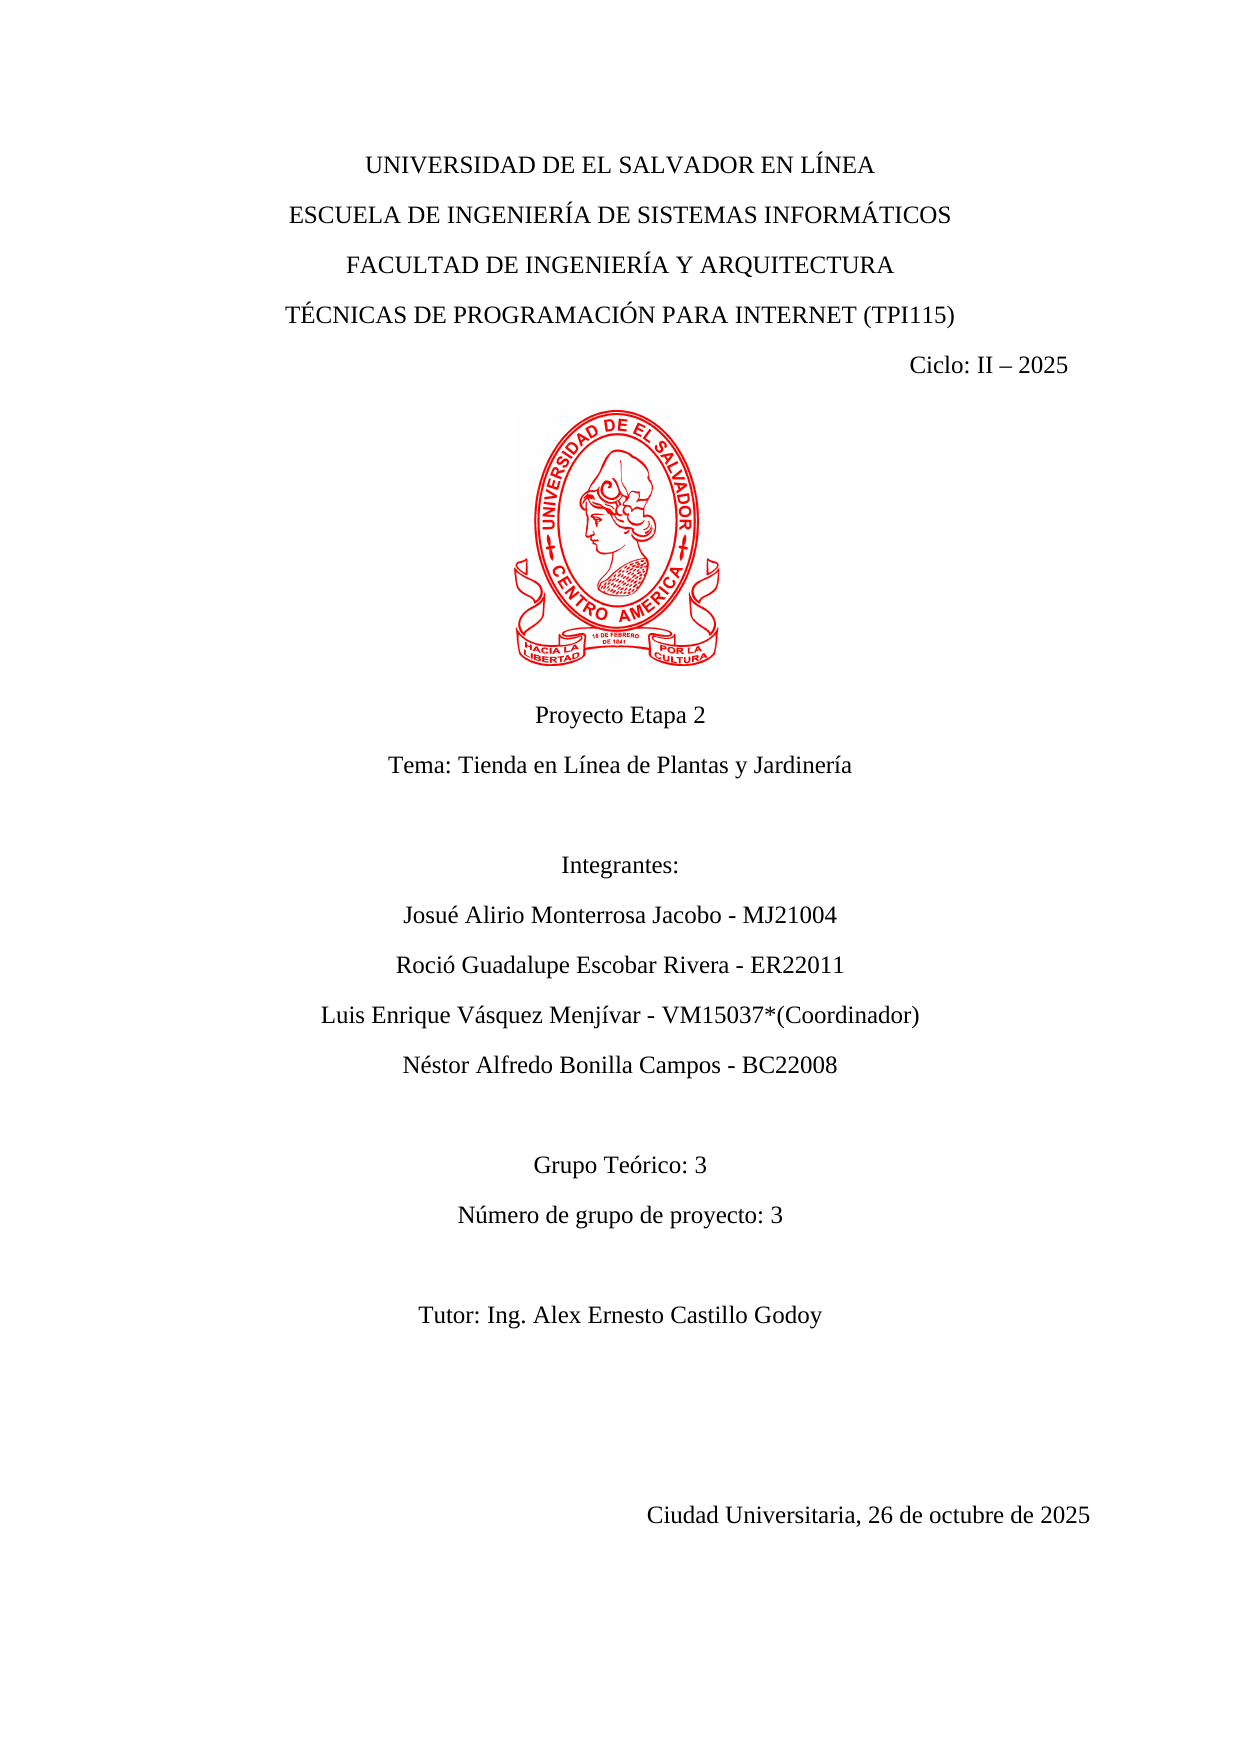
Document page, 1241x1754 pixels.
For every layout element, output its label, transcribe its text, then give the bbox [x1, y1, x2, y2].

text Ciclo: II – 2025 [150, 350, 1090, 379]
text Ciudad Universitaria, 26 de octubre de 2025 [150, 1500, 1090, 1529]
text Integrantes: [150, 850, 1090, 879]
text Proyecto Etapa 2 [150, 700, 1090, 729]
text TÉCNICAS DE PROGRAMACIÓN PARA INTERNET (TPI115) [150, 300, 1090, 329]
text Tutor: Ing. Alex Ernesto Castillo Godoy [150, 1300, 1090, 1329]
text Luis Enrique Vásquez Menjívar - VM15037*(Coordinador) [150, 1000, 1090, 1029]
text UNIVERSIDAD DE EL SALVADOR EN LÍNEA [150, 150, 1090, 179]
text FACULTAD DE INGENIERÍA Y ARQUITECTURA [150, 250, 1090, 279]
text Roció Guadalupe Escobar Rivera - ER22011 [150, 950, 1090, 979]
picture [514, 409, 720, 666]
text Tema: Tienda en Línea de Plantas y Jardinería [150, 750, 1090, 779]
text ESCUELA DE INGENIERÍA DE SISTEMAS INFORMÁTICOS [150, 200, 1090, 229]
text Néstor Alfredo Bonilla Campos - BC22008 [150, 1050, 1090, 1079]
text Josué Alirio Monterrosa Jacobo - MJ21004 [150, 900, 1090, 929]
text Grupo Teórico: 3 [150, 1150, 1090, 1179]
text Número de grupo de proyecto: 3 [150, 1200, 1090, 1229]
